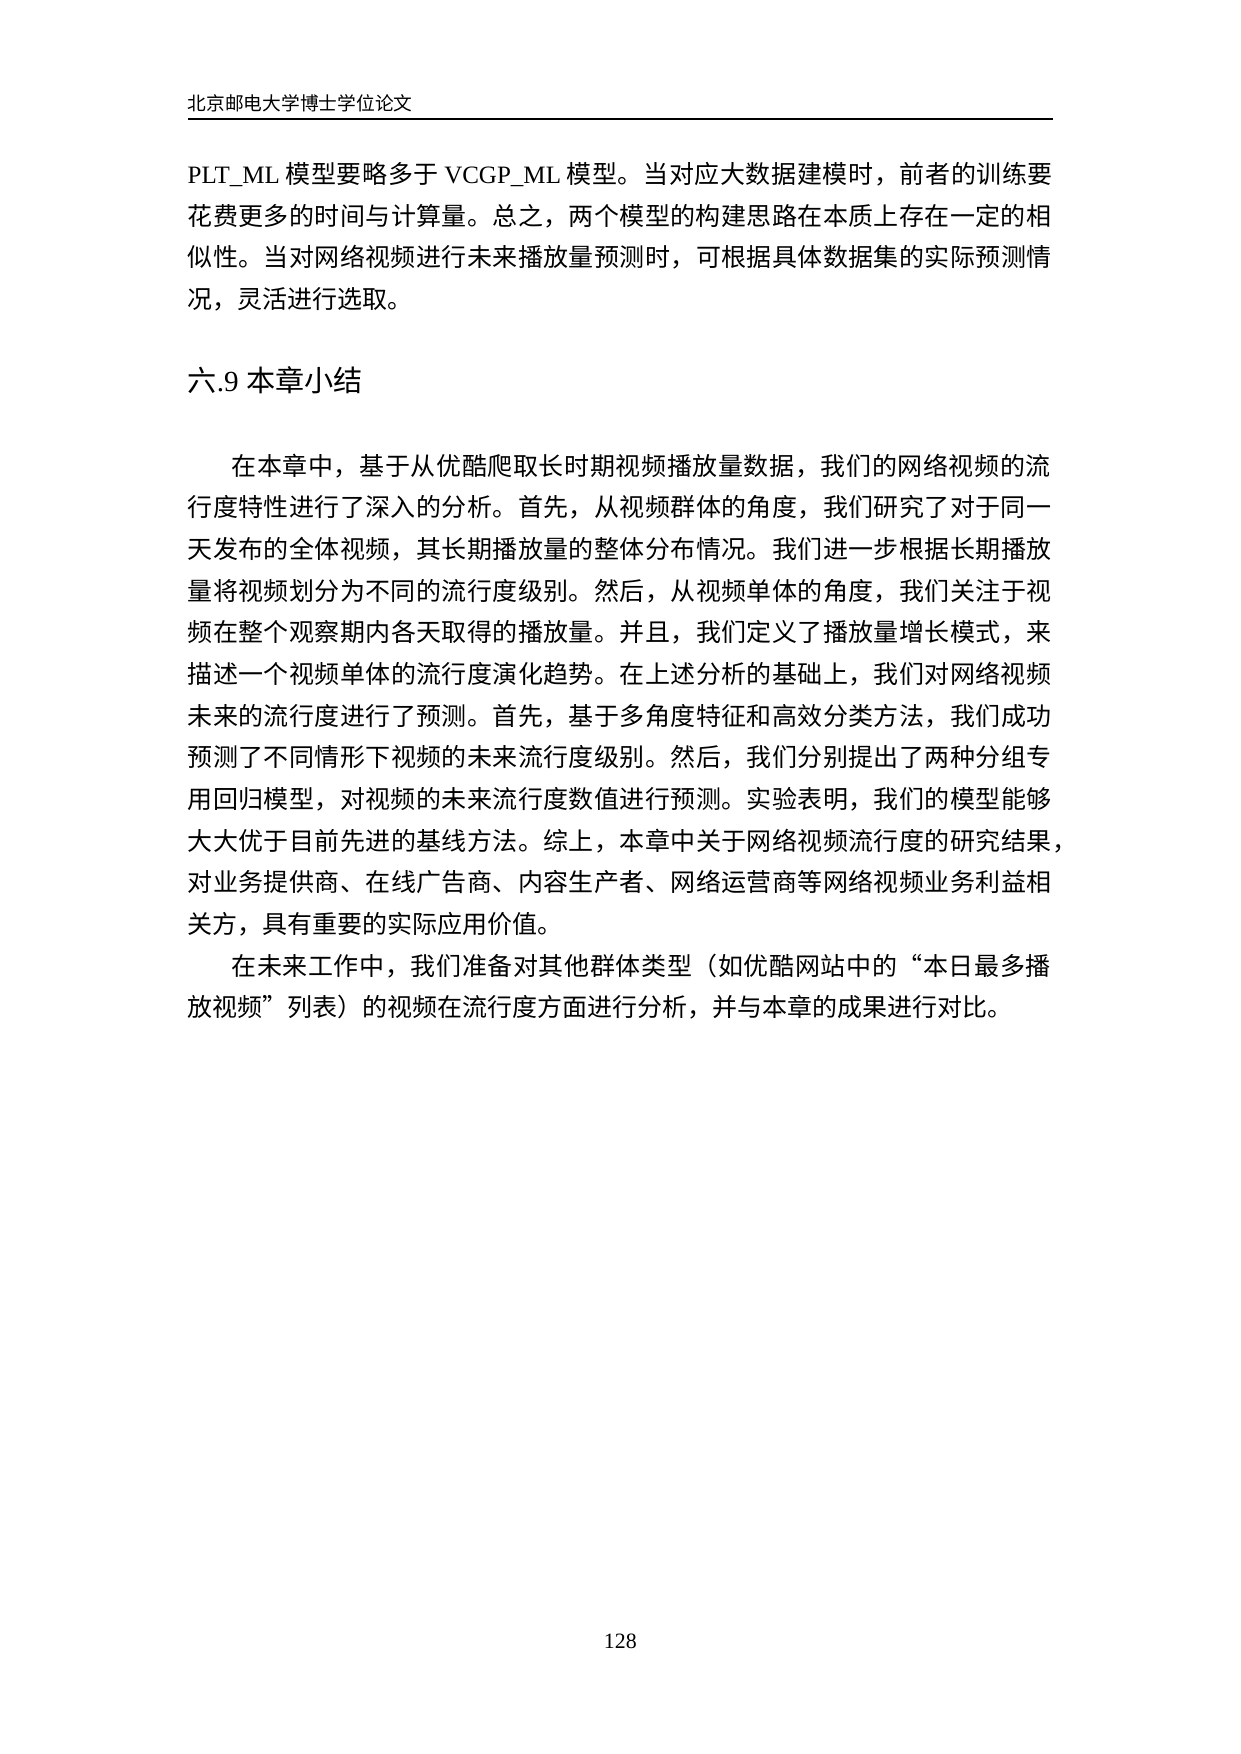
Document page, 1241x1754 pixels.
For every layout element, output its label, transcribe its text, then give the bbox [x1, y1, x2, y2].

text 在未来工作中，我们准备对其他群体类型（如优酷网站中的“本日最多播放视频”列表）的视频在流行度方面进行分析，并与本章的成果进行对比。 [187, 942, 1053, 1025]
text 本章小结 [187, 358, 1053, 400]
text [187, 150, 1053, 317]
text 在本章中，基于从优酷爬取长时期视频播放量数据，我们的网络视频的流行度特性进行了深入的分析。首先，从视频群体的角度，我们研究了对于同一天发布的全体视频，其长期播放量的整体分布情况。我们进一步根据长期播放量将视频划分为不同的流行度级别。然后，从视频单体的角度，我们关注于视频在整个观察期内各天取得的播放量。并且，我们定义了播放量增长模式，来描述一个视频单体的流行度演化趋势。在上述分析的基础上，我们对网络视频未来的流行度进行了预测。首先，基于多角度特征和高效分类方法，我们成功预测了不同情形下视频的未来流行度级别。然后，我们分别提出了两种分组专用回归模型，对视频的未来流行度数值进行预测。实验表明，我们的模型能够大大优于目前先进的基线方法。综上，本章中关于网络视频流行度的研究结果，对业务提供商、在线广告商、内容生产者、网络运营商等网络视频业务利益相关方，具有重要的实际应用价值。 [187, 442, 1053, 942]
